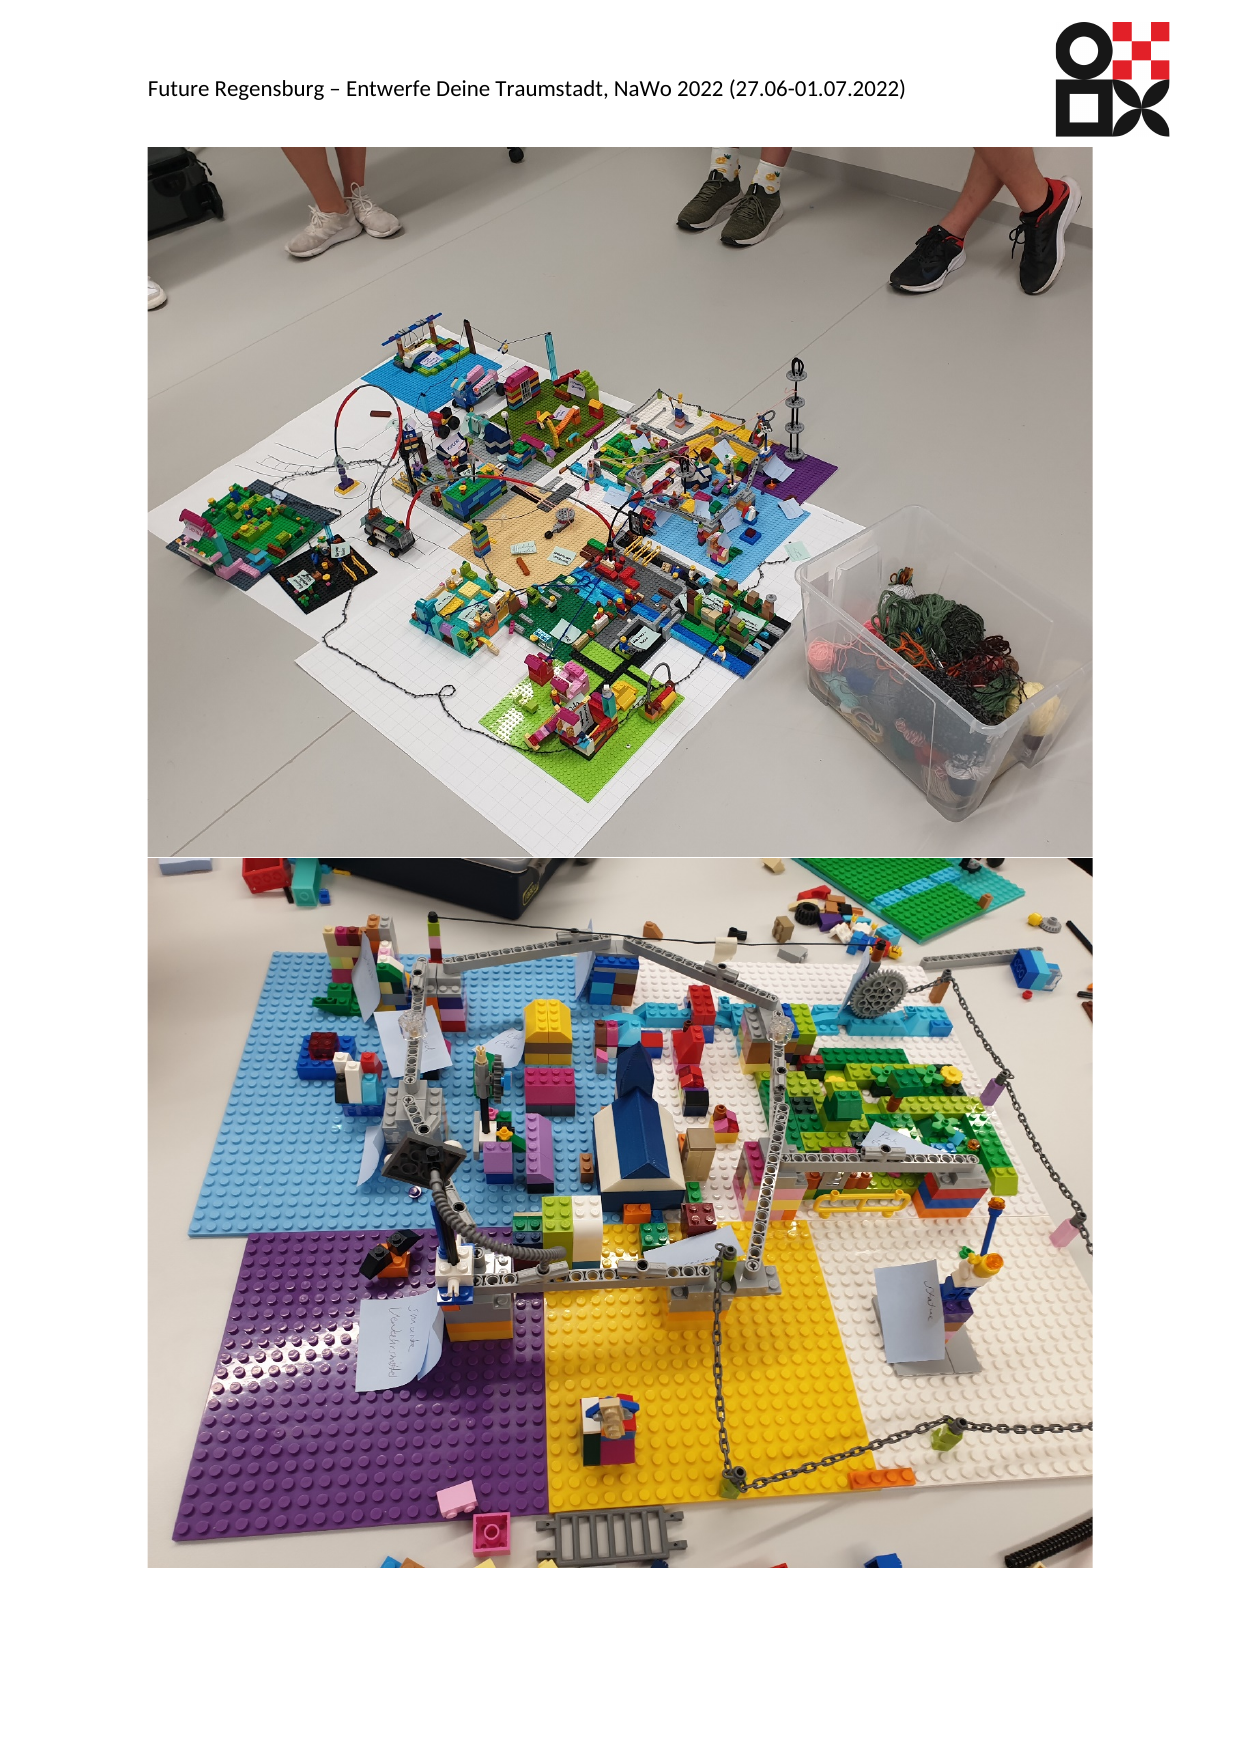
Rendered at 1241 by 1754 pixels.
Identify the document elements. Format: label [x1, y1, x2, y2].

picture [147, 858, 1093, 1568]
picture [1055, 22, 1170, 137]
picture [147, 147, 1093, 857]
